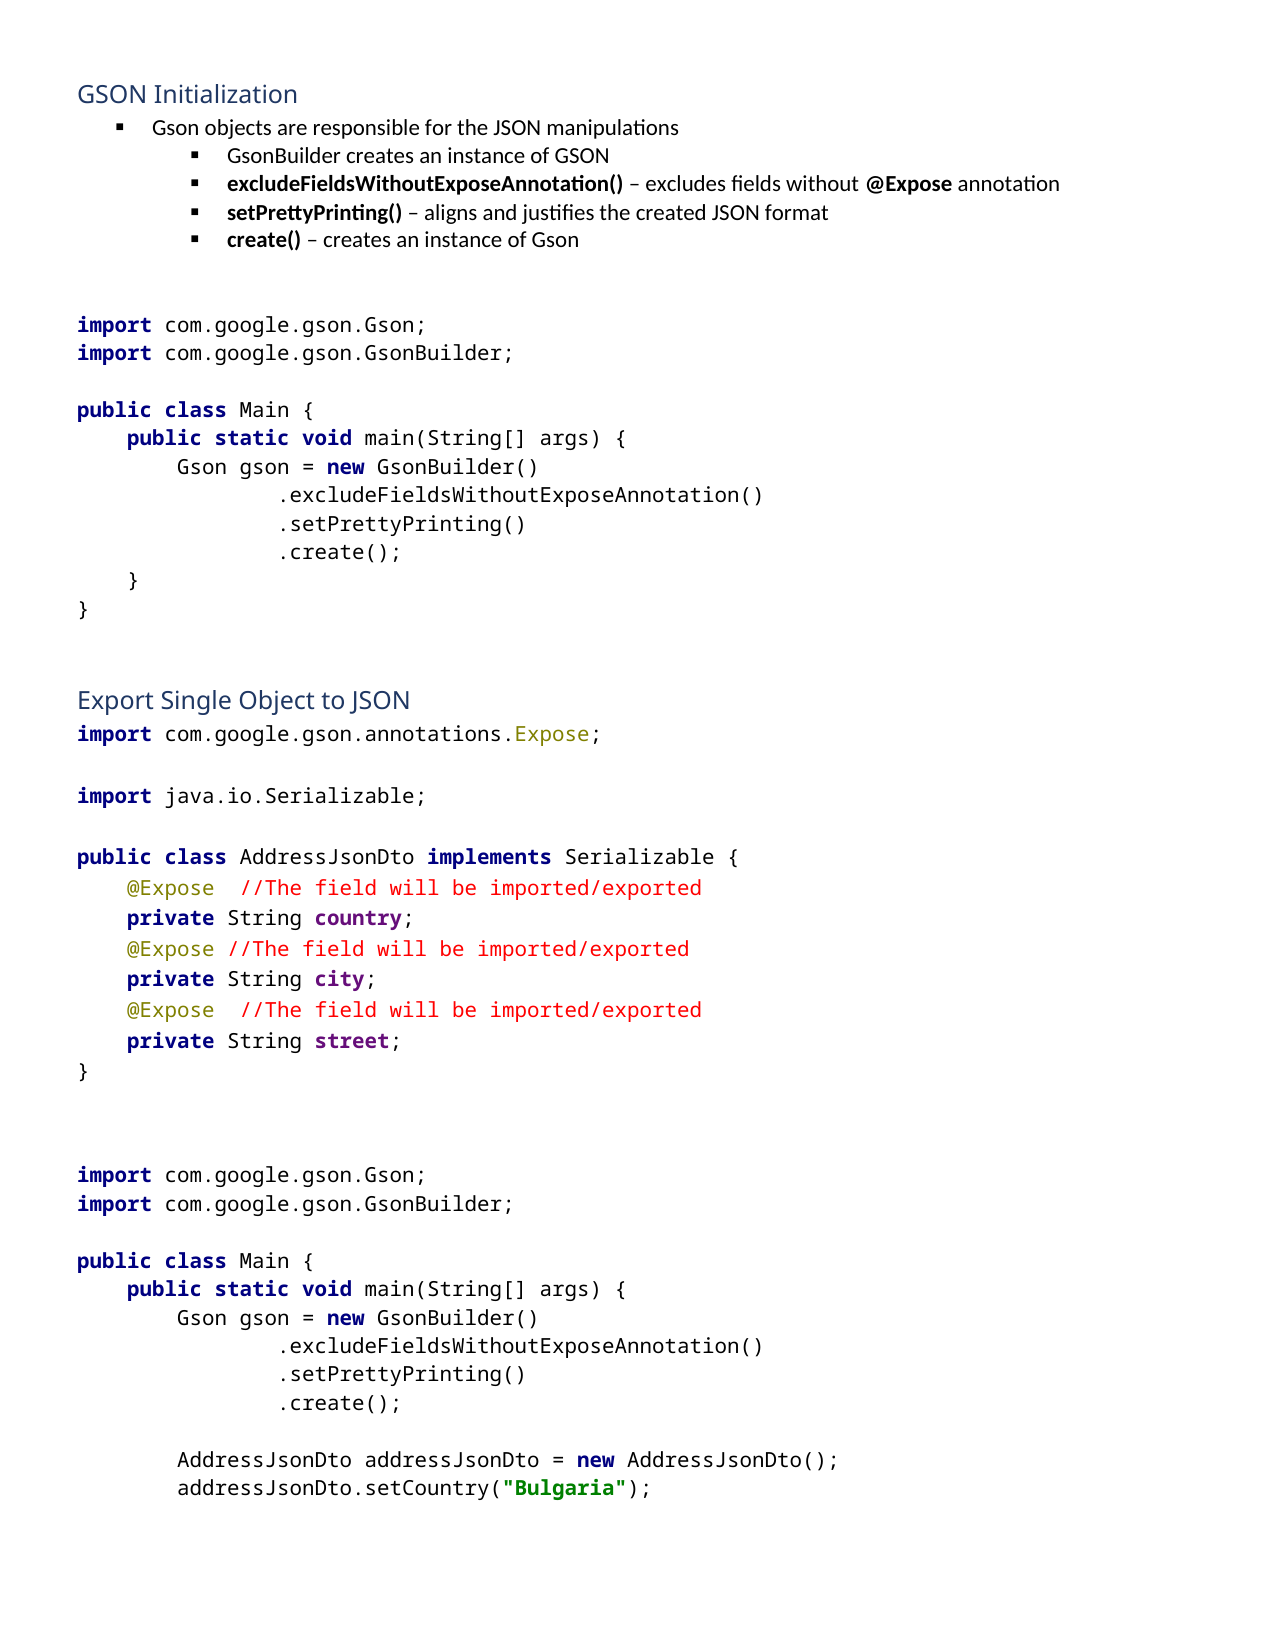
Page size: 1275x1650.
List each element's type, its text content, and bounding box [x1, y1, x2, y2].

list create() – creates an instance of Gson [189, 226, 1198, 254]
list setPrettyPrinting() – aligns and justifies the created JSON format [189, 198, 1198, 226]
text import com.google.gson.Gson; import com.google.gson.GsonBuilder; public class Main { public static void main(String[] args) { Gson gson = new GsonBuilder() .excludeFieldsWithoutExposeAnnotation() .setPrettyPrinting() .create(); } } [77, 310, 1198, 622]
list excludeFieldsWithoutExposeAnnotation() – excludes fields without @Expose annotation [189, 169, 1198, 198]
subtitle Export Single Object to JSON [77, 683, 1198, 717]
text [77, 1161, 1198, 1502]
subtitle GSON Initialization [77, 77, 1198, 111]
list GsonBuilder creates an instance of GSON [189, 142, 1198, 169]
list Gson objects are responsible for the JSON manipulations [114, 113, 1198, 142]
text import com.google.gson.annotations.Expose; import java.io.Serializable; public class AddressJsonDto implements Serializable { @Expose //The field will be imported/exported private String country; @Expose //The field will be imported/exported private String city; @Expose //The field will be imported/exported private String street; } [77, 719, 1198, 1085]
